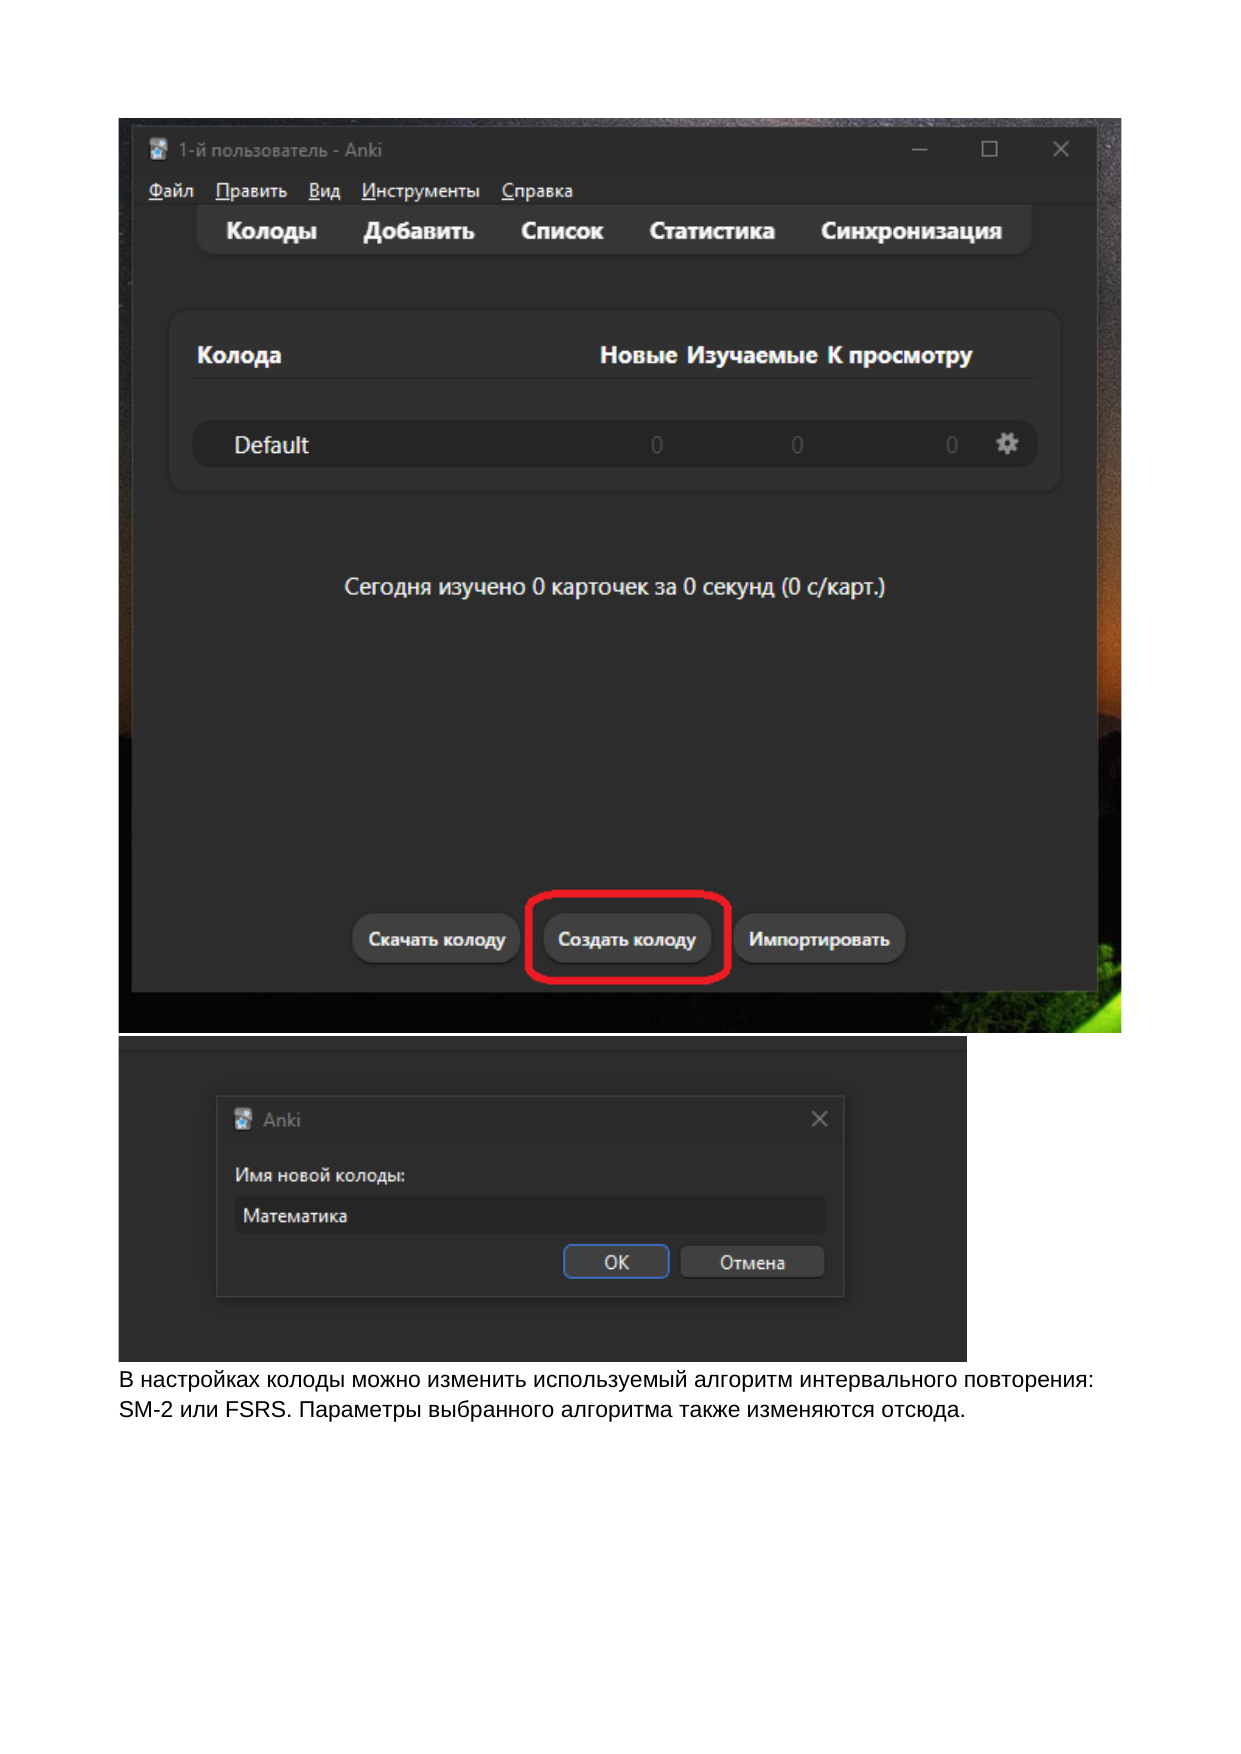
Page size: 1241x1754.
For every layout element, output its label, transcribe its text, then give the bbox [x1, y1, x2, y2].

text В настройках колоды можно изменить используемый алгоритм интервального повторения: SM-2 или FSRS. Параметры выбранного алгоритма также изменяются отсюда. [118, 1366, 1122, 1422]
picture [118, 118, 1122, 1033]
picture [118, 1036, 967, 1362]
